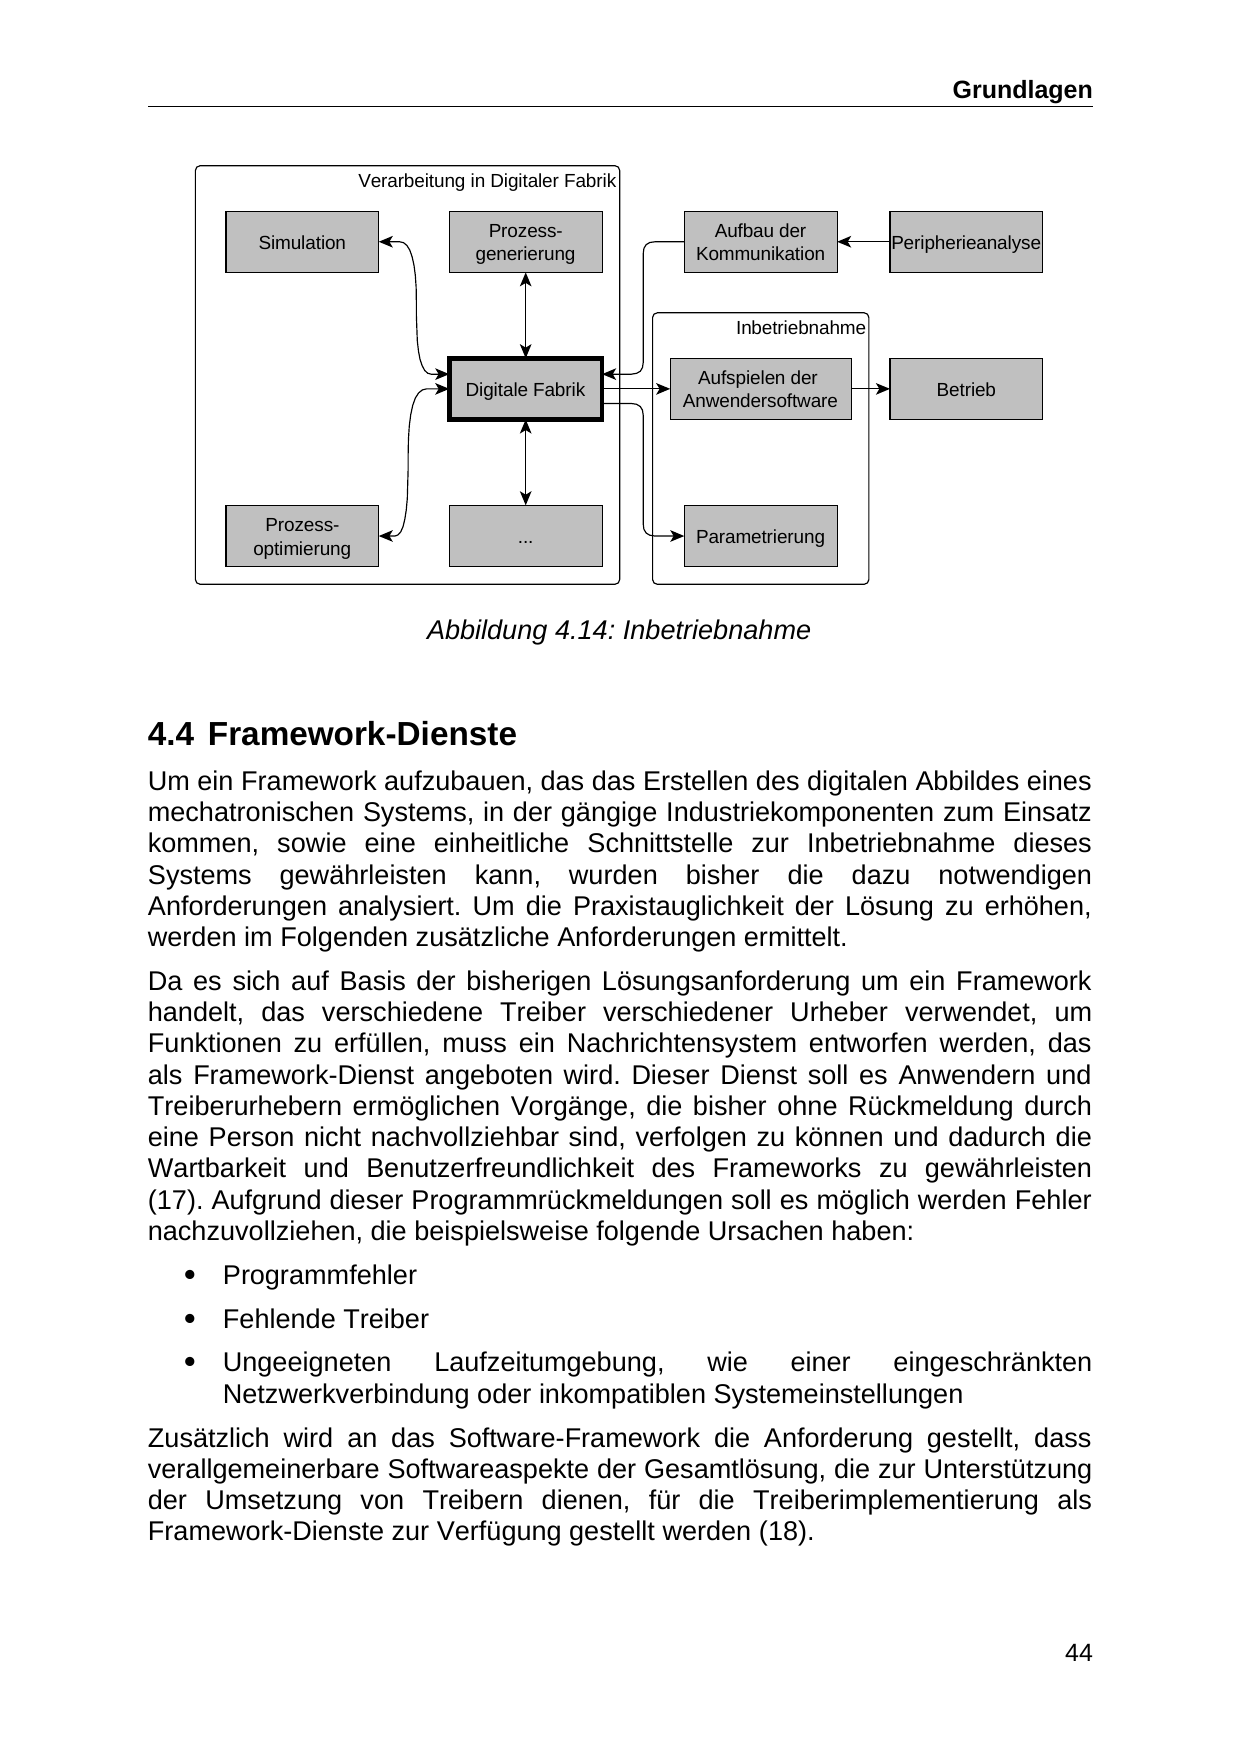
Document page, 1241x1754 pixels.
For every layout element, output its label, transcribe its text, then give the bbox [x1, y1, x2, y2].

text Um ein Framework aufzubauen, das das Erstellen des digitalen Abbildes eines mechatronischen Systems, in der gängige Industriekomponenten zum Einsatz kommen, sowie eine einheitliche Schnittstelle zur Inbetriebnahme dieses Systems gewährleisten kann, wurden bisher die dazu notwendigen Anforderungen analysiert. Um die Praxistauglichkeit der Lösung zu erhöhen, werden im Folgenden zusätzliche Anforderungen ermittelt. [148, 765, 1093, 952]
list Programmfehler [185, 1259, 1093, 1290]
list Ungeeigneten Laufzeitumgebung, wie einer eingeschränkten Netzwerkverbindung oder inkompatiblen Systemeinstellungen [185, 1346, 1093, 1409]
text Zusätzlich wird an das Software-Framework die Anforderung gestellt, dass verallgemeinerbare Softwareaspekte der Gesamtlösung, die zur Unterstützung der Umsetzung von Treibern dienen, für die Treiberimplementierung als Framework-Dienste zur Verfügung gestellt werden (A18). [148, 1422, 1093, 1547]
text Da es sich auf Basis der bisherigen Lösungsanforderung um ein Framework handelt, das verschiedene Treiber verschiedener Urheber verwendet, um Funktionen zu erfüllen, muss ein Nachrichtensystem entworfen werden, das als Framework-Dienst angeboten wird. Dieser Dienst soll es Anwendern und Treiberurhebern ermöglichen Vorgänge, die bisher ohne Rückmeldung durch eine Person nicht nachvollziehbar sind, verfolgen zu können und dadurch die Wartbarkeit und Benutzerfreundlichkeit des Frameworks zu gewährleisten (A17). Aufgrund dieser Programmrückmeldungen soll es möglich werden Fehler nachzuvollziehen, die beispielsweise folgende Ursachen haben: [148, 965, 1093, 1246]
subtitle Framework-Dienste [148, 708, 1093, 752]
list Fehlende Treiber [185, 1303, 1093, 1334]
